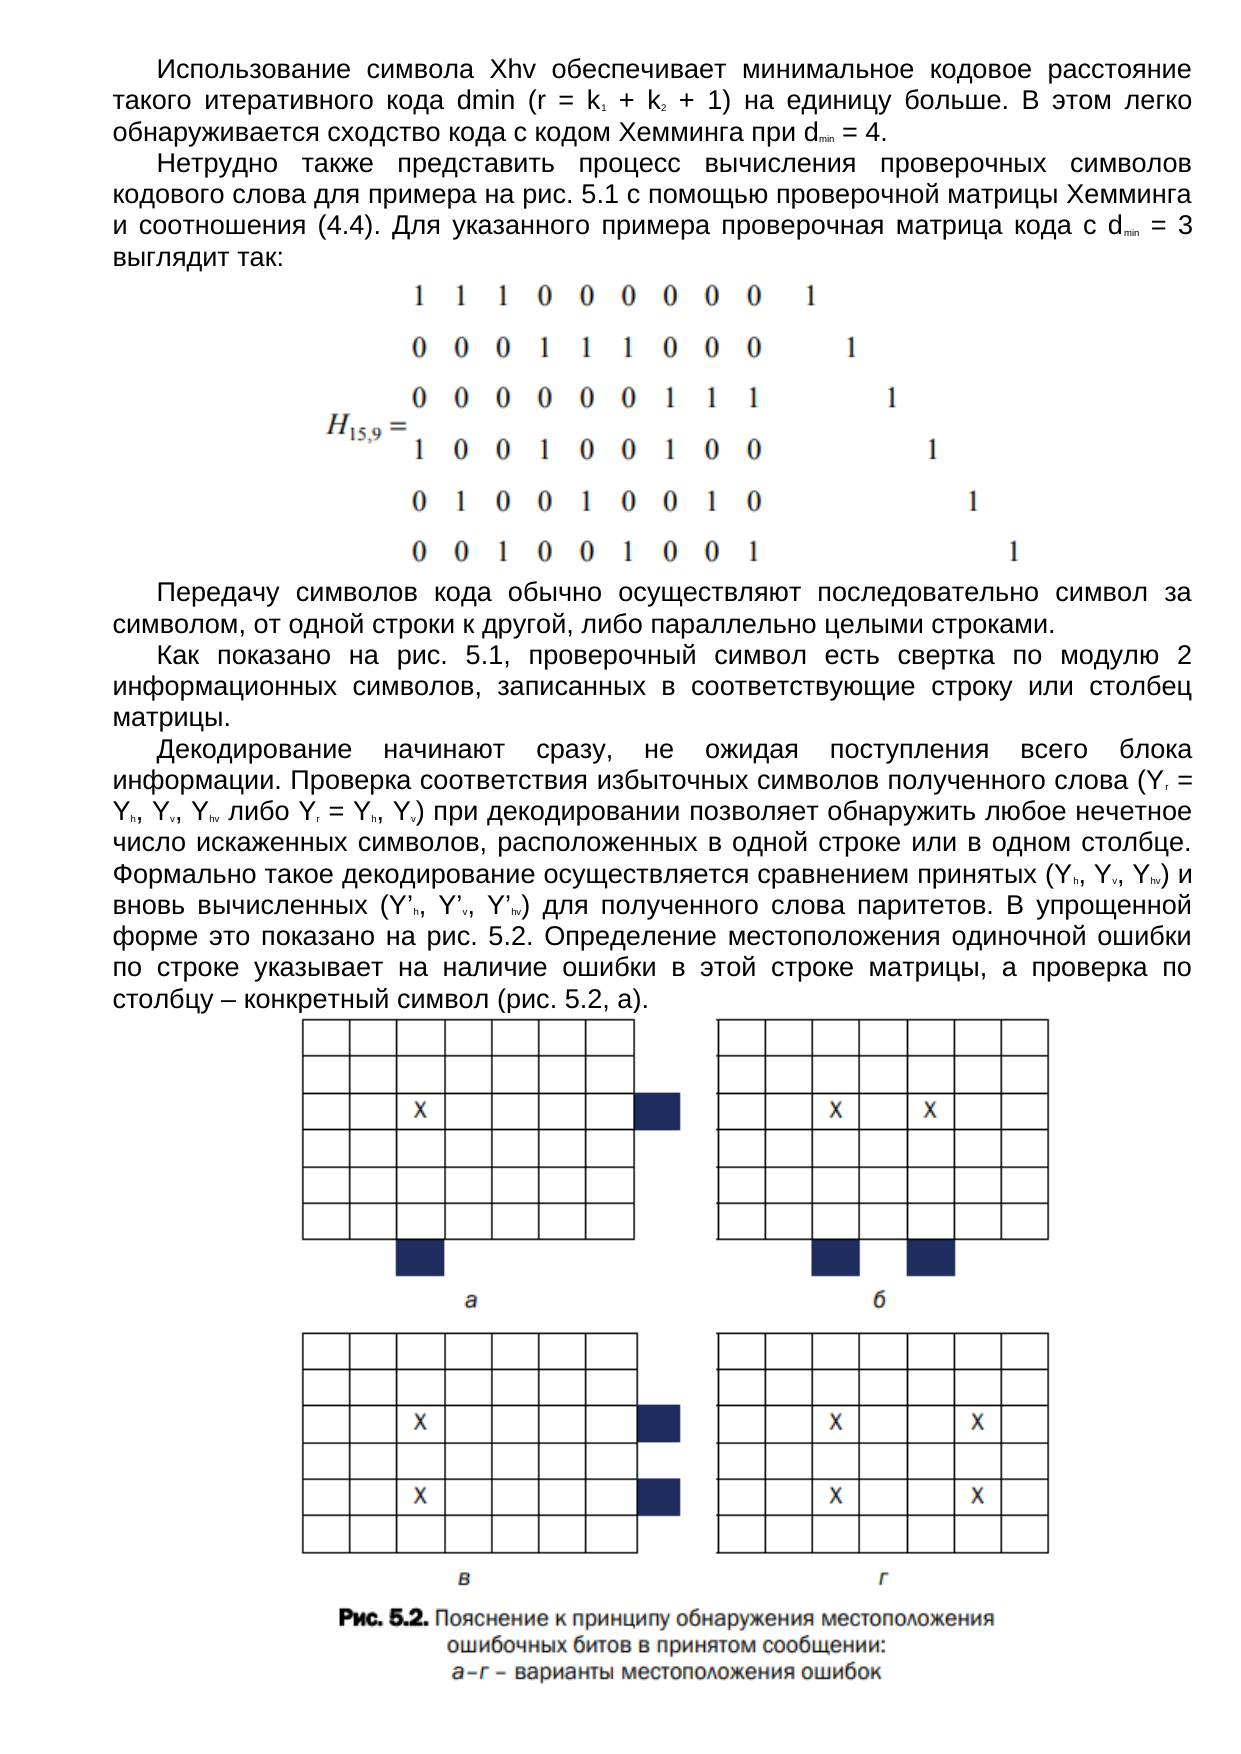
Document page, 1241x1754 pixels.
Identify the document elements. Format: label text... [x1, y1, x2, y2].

text Использование символа Xhv обеспечивает минимальное кодовое расстояние такого итеративного кода dmin (r = k1 + k2 + 1) на единицу больше. В этом легко обнаруживается сходство кода с кодом Хемминга при dmin = 4. [112, 53, 1193, 147]
text Передачу символов кода обычно осуществляют последовательно символ за символом, от одной строки к другой, либо параллельно целыми строками. [112, 576, 1193, 639]
text Декодирование начинают сразу, не ожидая поступления всего блока информации. Проверка соответствия избыточных символов полученного слова (Yr = Yh, Yv, Yhv либо Yr = Yh, Yv) при декодировании позволяет обнаружить любое нечетное число искаженных символов, расположенных в одной строке или в одном столбце. Формально такое декодирование осуществляется сравнением принятых (Yh, Yv, Yhv) и вновь вычисленных (Y’h, Y’v, Y’hv) для полученного слова паритетов. В упрощенной форме это показано на рис. 5.2. Определение местоположения одиночной ошибки по строке указывает на наличие ошибки в этой строке матрицы, а проверка по столбцу – конкретный символ (рис. 5.2, а). [112, 733, 1193, 1014]
picture [293, 1013, 1057, 1695]
text Нетрудно также представить процесс вычисления проверочных символов кодового слова для примера на рис. 5.1 с помощью проверочной матрицы Хемминга и соотношения (4.4). Для указанного примера проверочная матрица кода с dmin = 3 выглядит так: [112, 147, 1193, 272]
text Как показано на рис. 5.1, проверочный символ есть свертка по модулю 2 информационных символов, записанных в соответствующие строку или столбец матрицы. [112, 639, 1193, 733]
picture [316, 271, 1033, 577]
